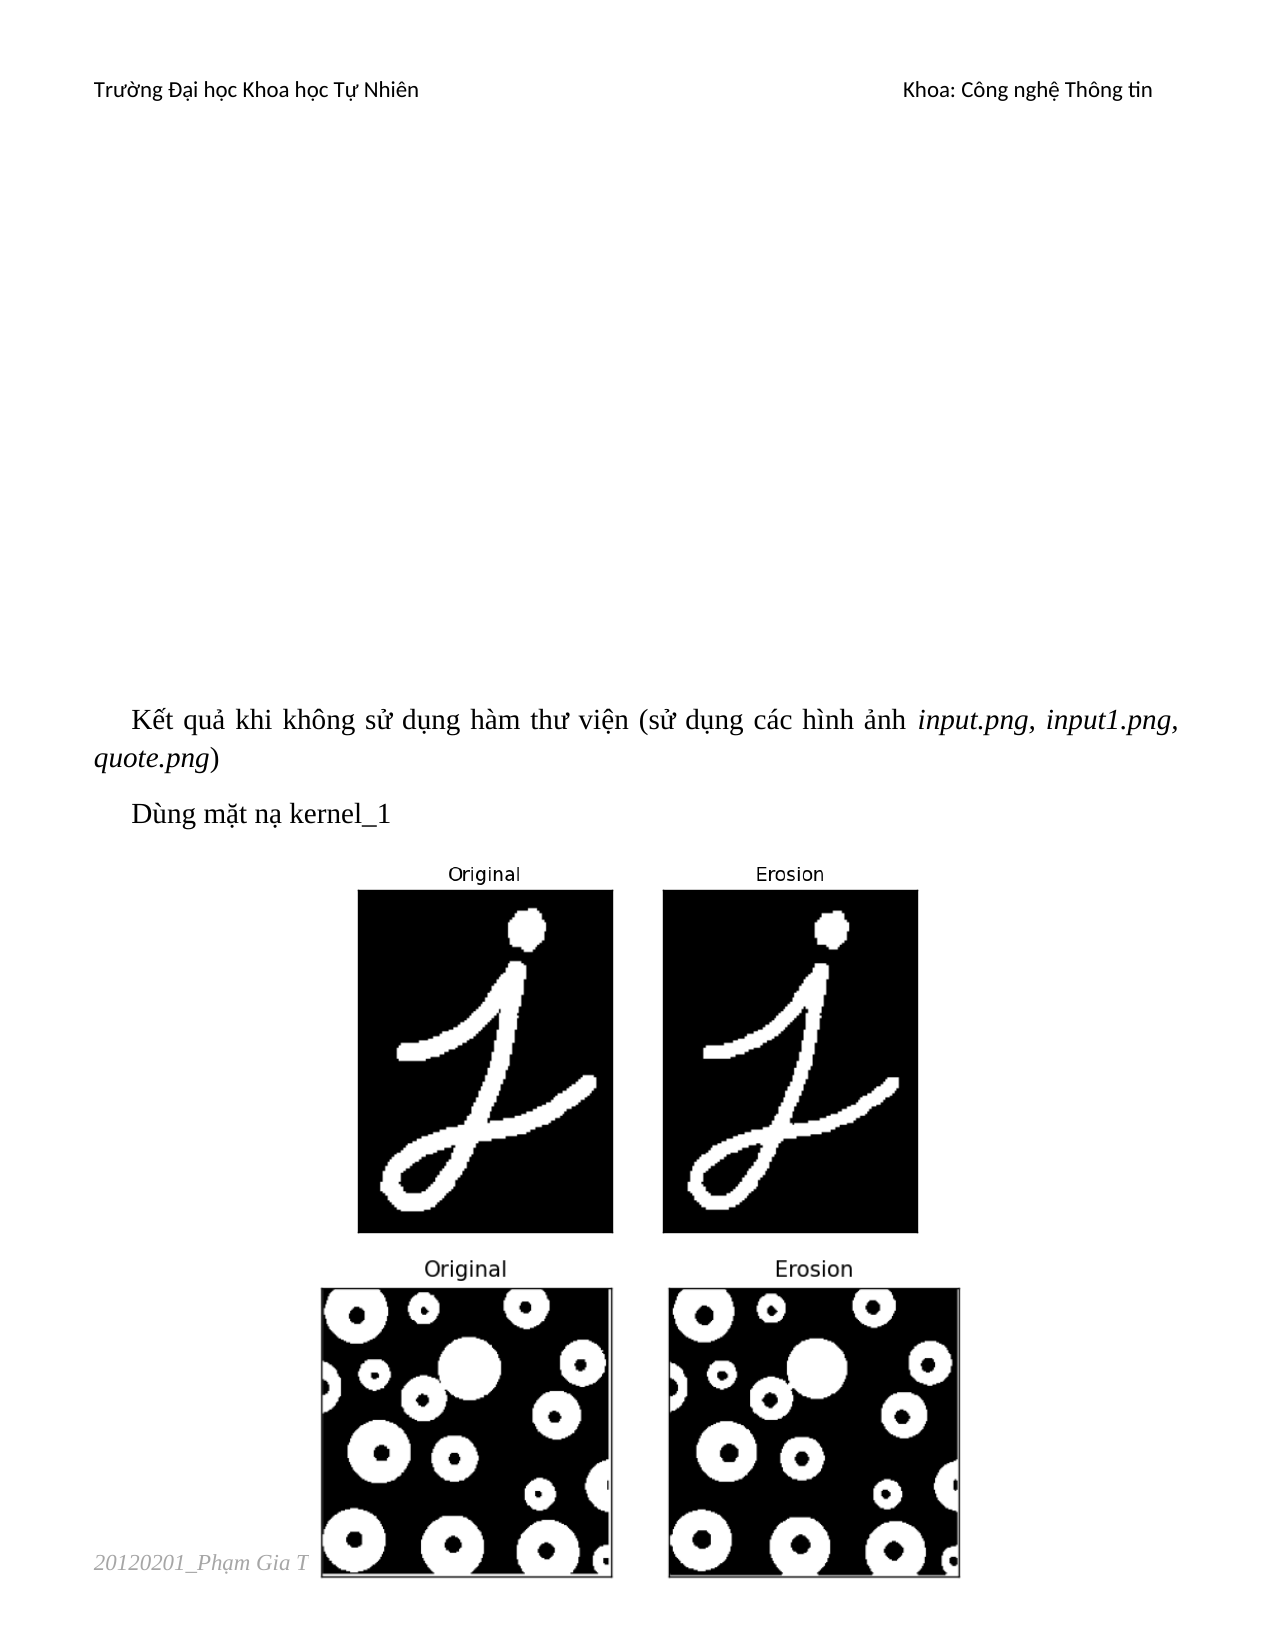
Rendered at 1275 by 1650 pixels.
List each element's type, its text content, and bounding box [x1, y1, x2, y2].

text Kết quả khi không sử dụng hàm thư viện (sử dụng các hình ảnh input.png, input1.png, quote.png) [94, 702, 1181, 774]
picture [343, 851, 932, 1248]
text Dùng mặt nạ kernel_1 [94, 796, 1181, 829]
picture [309, 1250, 968, 1594]
